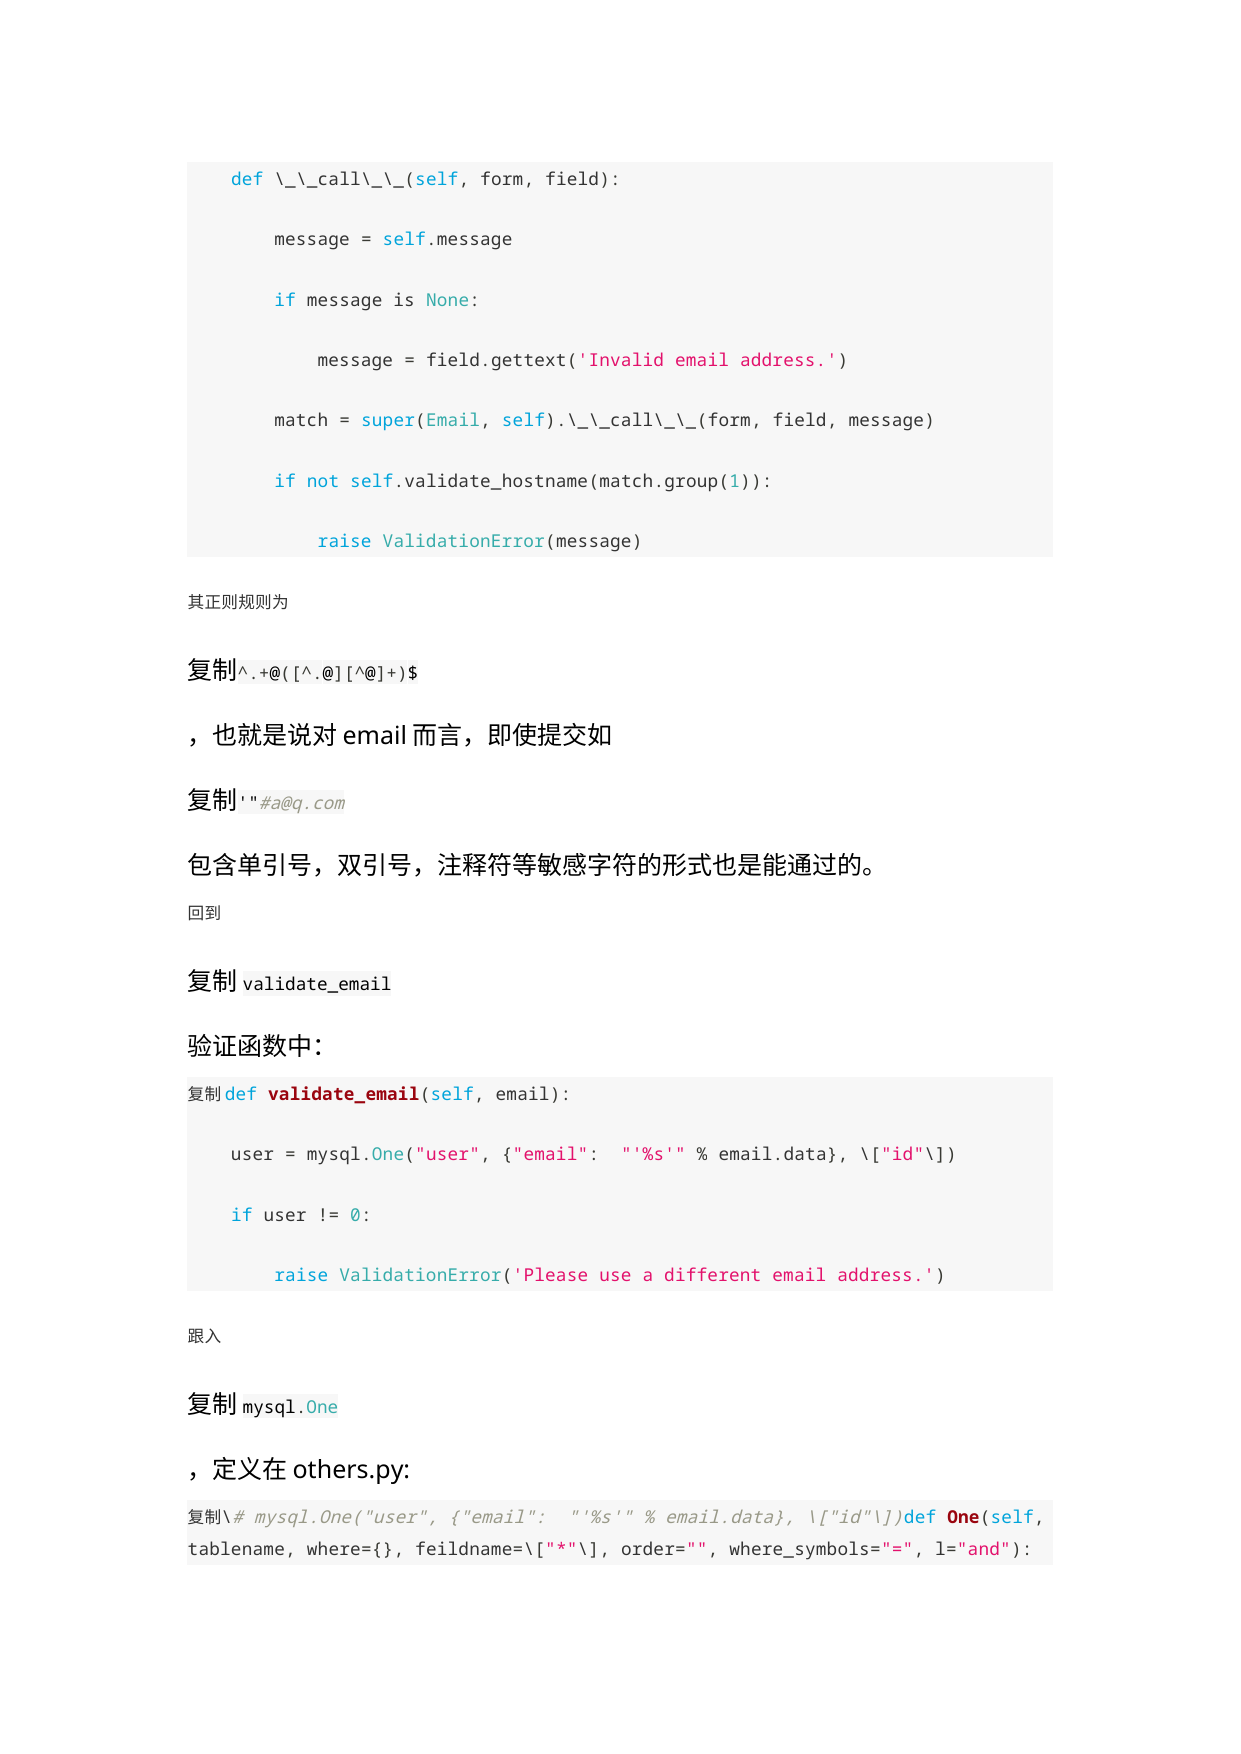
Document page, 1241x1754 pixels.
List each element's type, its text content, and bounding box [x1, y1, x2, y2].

text 其正则规则为 [187, 585, 1053, 617]
text raise ValidationError('Please use a different email address.') [187, 1258, 1053, 1291]
text raise ValidationError(message) [187, 524, 1053, 557]
text 验证函数中： [187, 1012, 1053, 1077]
text if not self.validate_hostname(match.group(1)): [187, 464, 1053, 497]
text if message is None: [187, 283, 1053, 315]
text 回到 [187, 896, 1053, 928]
text 包含单引号，双引号，注释符等敏感字符的形式也是能通过的。 [187, 831, 1053, 896]
text 跟入 [187, 1319, 1053, 1351]
text def \_\_call\_\_(self, form, field): [187, 162, 1053, 194]
text 复制^.+@([^.@][^@]+)$ [187, 636, 1053, 701]
text 复制'"#a@q.com [187, 766, 1053, 831]
text 复制\# mysql.One("user", {"email": "'%s'" % email.data}, \["id"\])def One(self, tablename, where={}, feildname=\["*"\], order="", where_symbols="=", l="and"): [187, 1500, 1053, 1565]
text 复制mysql.One [187, 1370, 1053, 1435]
text if user != 0: [187, 1198, 1053, 1230]
text message = field.gettext('Invalid email address.') [187, 343, 1053, 376]
text user = mysql.One("user", {"email": "'%s'" % email.data}, \["id"\]) [187, 1137, 1053, 1170]
text ，也就是说对email而言，即使提交如 [187, 701, 1053, 766]
text ，定义在others.py: [187, 1435, 1053, 1500]
text 复制def validate_email(self, email): [187, 1077, 1053, 1109]
text 复制validate_email [187, 947, 1053, 1012]
text message = self.message [187, 222, 1053, 255]
text match = super(Email, self).\_\_call\_\_(form, field, message) [187, 404, 1053, 436]
